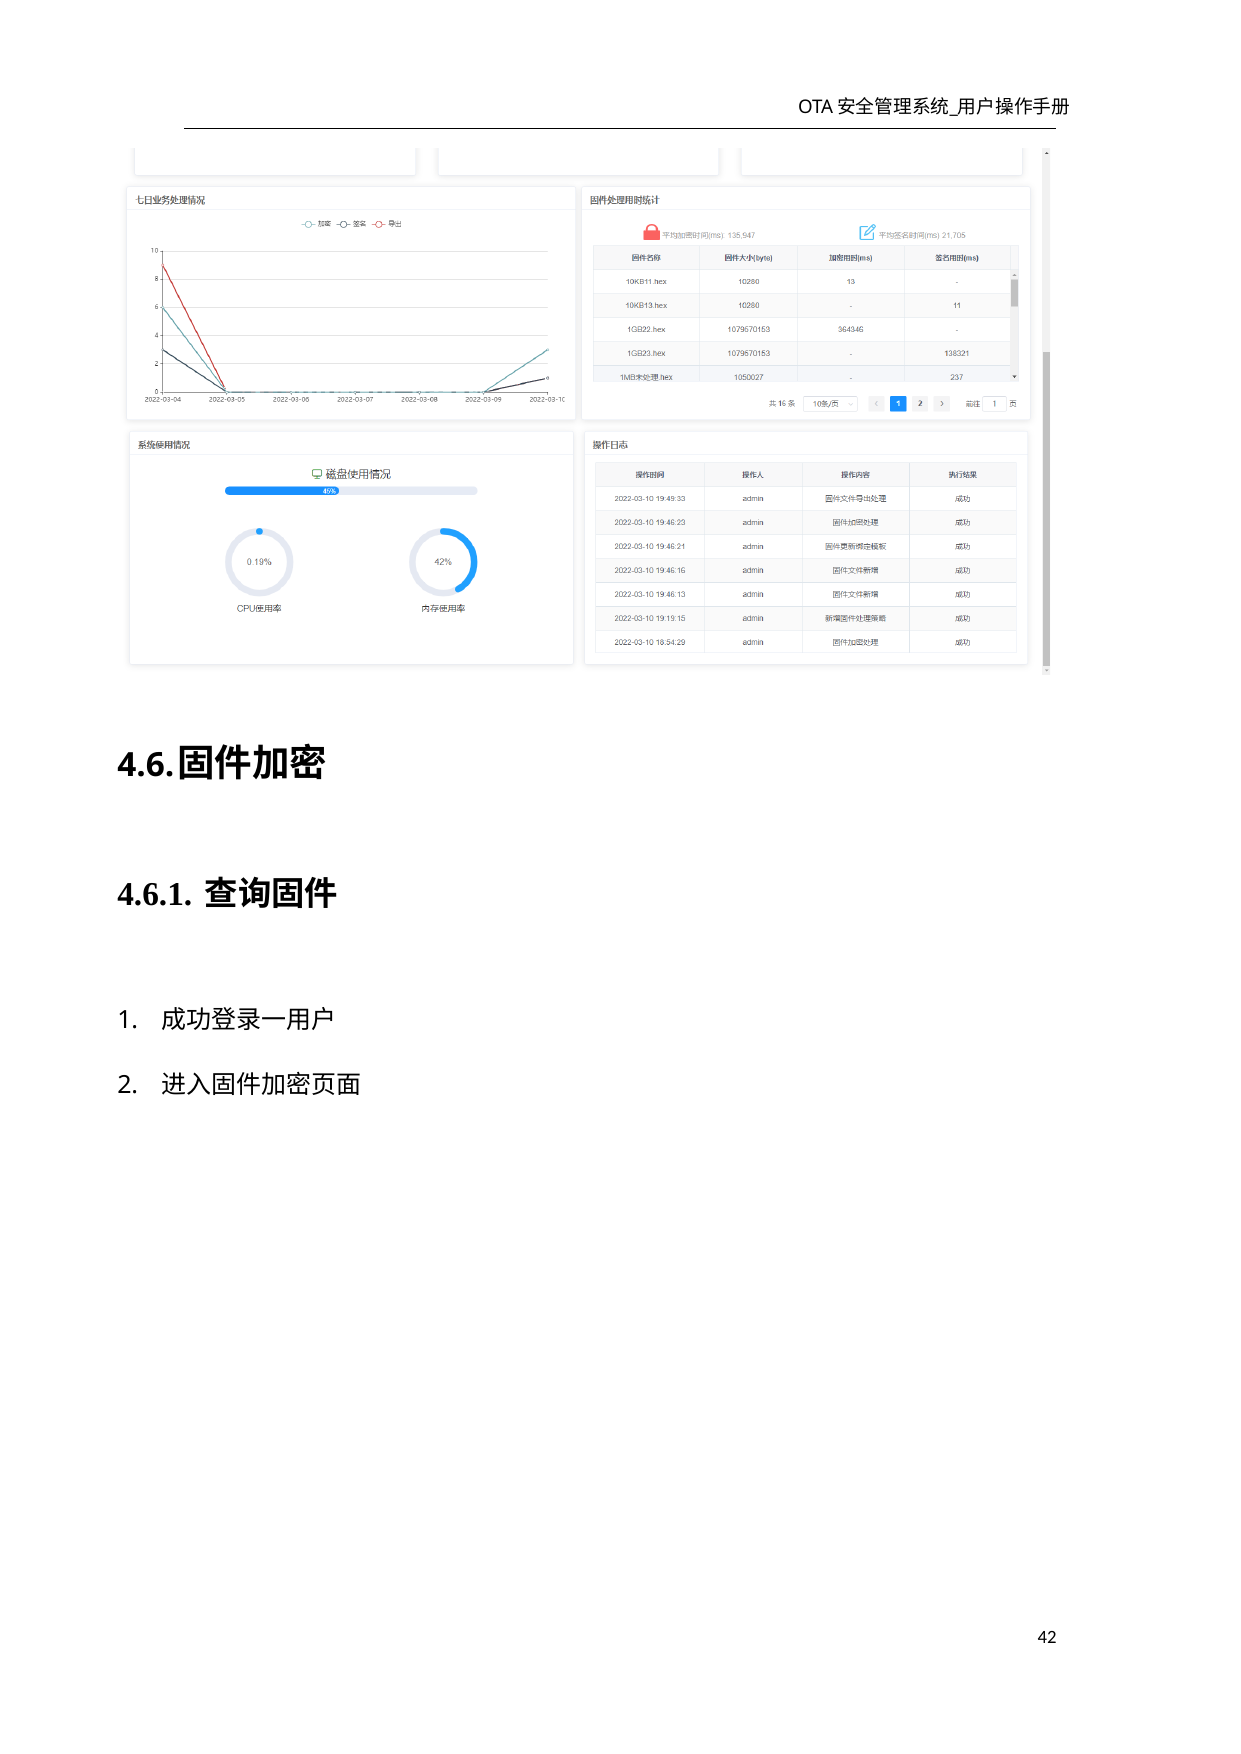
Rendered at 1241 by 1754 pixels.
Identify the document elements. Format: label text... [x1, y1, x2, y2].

list 成功登录一用户 [117, 986, 1161, 1051]
subtitle 固件加密 [117, 728, 1161, 793]
list 进入固件加密页面 [117, 1051, 1161, 1116]
subtitle 查询固件 [117, 859, 1161, 924]
picture [117, 148, 1051, 675]
